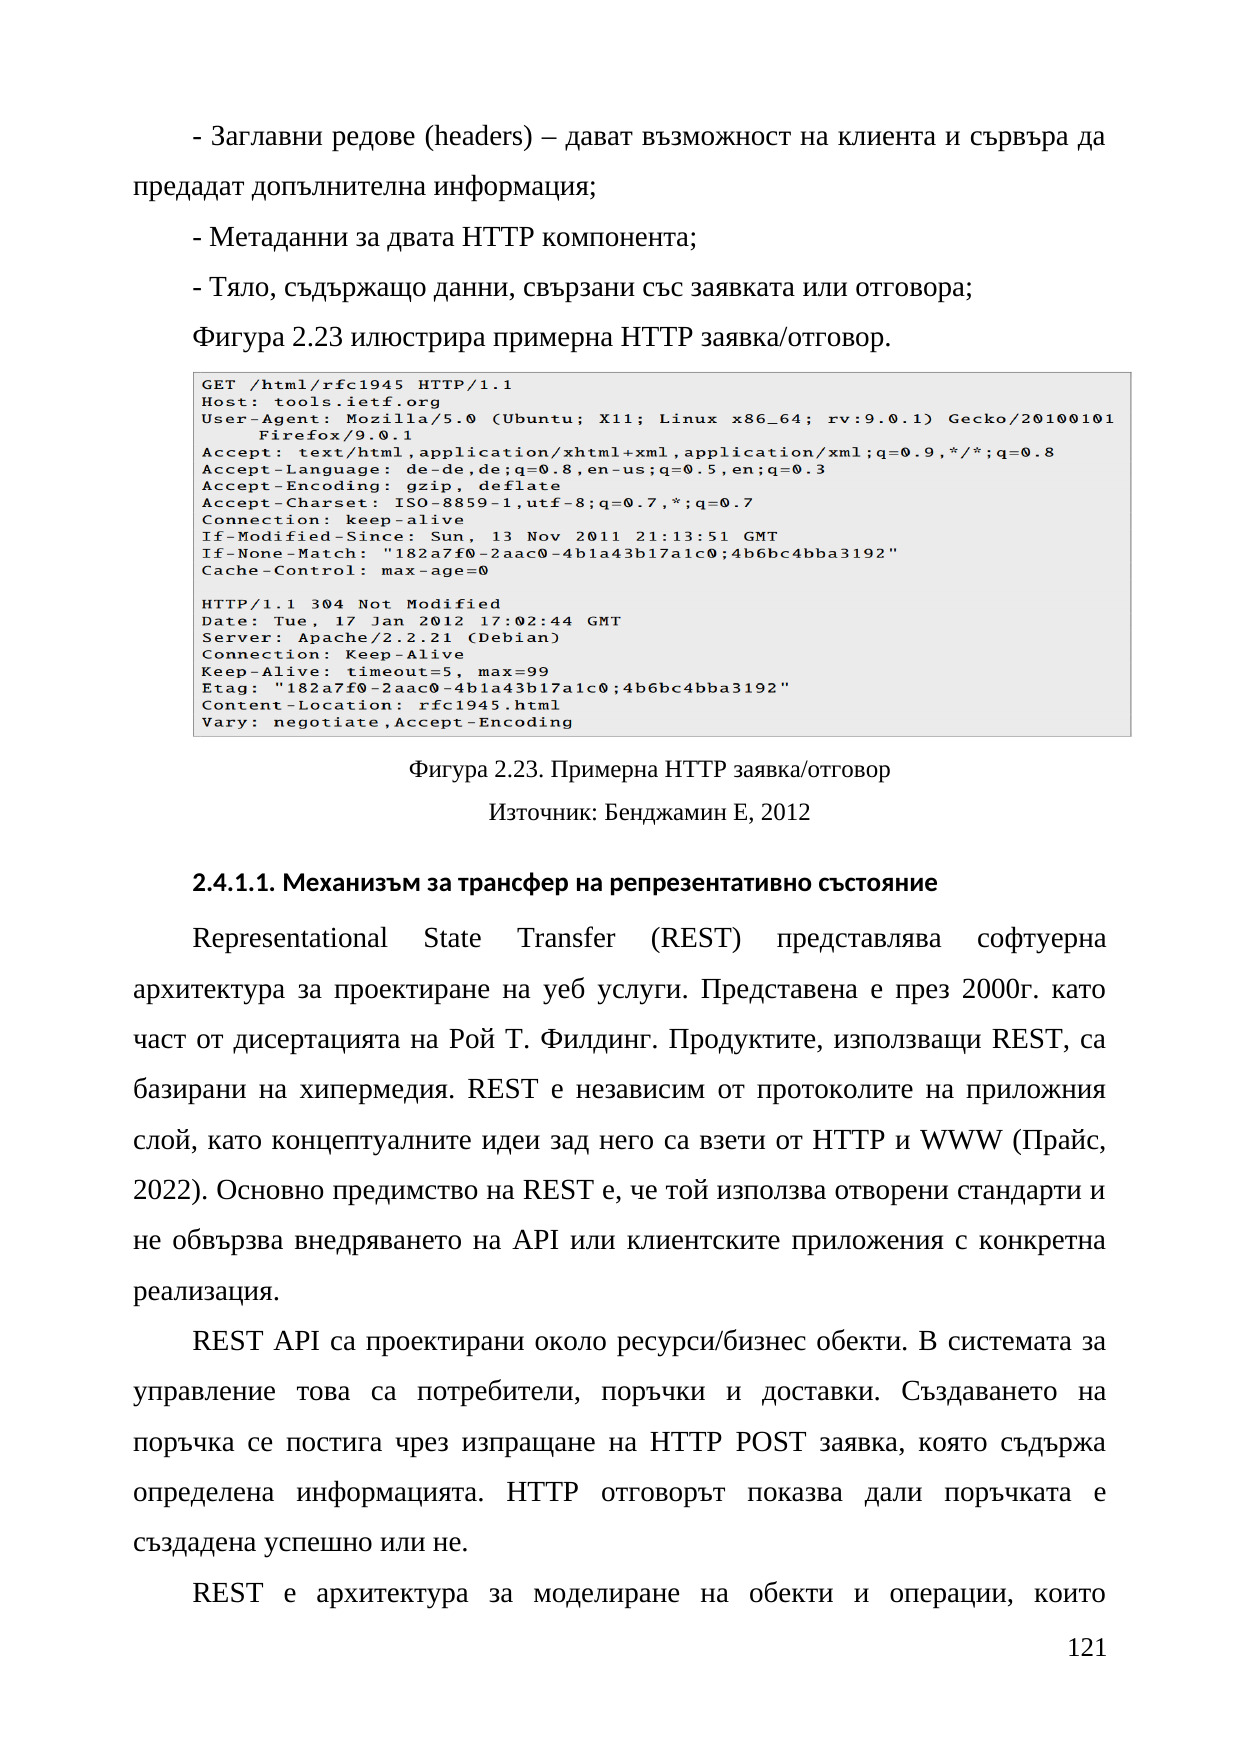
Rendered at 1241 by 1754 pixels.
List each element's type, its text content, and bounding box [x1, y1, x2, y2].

text Фигура 2.23. Примерна HTTP заявка/отговор [133, 754, 1107, 782]
subtitle 2.4.1.1. Механизъм за трансфер на репрезентативно състояние [133, 865, 1107, 898]
text Фигура 2.23 илюстрира примерна HTTP заявка/отговор. [133, 319, 1107, 353]
text - Заглавни редове (headers) – дават възможност на клиента и сървъра да предадат допълнителна информация; [133, 118, 1107, 202]
text - Тяло, съдържащо данни, свързани със заявката или отговора; [133, 269, 1107, 303]
text Източник: Бенджамин Е, 2012 [133, 797, 1107, 826]
text Representational State Transfer (REST) представлява софтуерна архитектура за проектиране на уеб услуги. Представена е през 2000г. като част от дисертацията на Рой Т. Филдинг. Продуктите, използващи REST, са базирани на хипермедия. REST е независим от протоколите на приложния слой, като концептуалните идеи зад него са взети от HTTP и WWW (Прайс, 2022). Основно предимство на REST е, че той използва отворени стандарти и не обвързва внедряването на API или клиентските приложения с конкретна реализация. [133, 921, 1107, 1306]
text REST API са проектирани около ресурси/бизнес обекти. В системата за управление това са потребители, поръчки и доставки. Създаването на поръчка се постига чрез изпращане на HTTP POST заявка, която съдържа определена информацията. HTTP отговорът показва дали поръчката е създадена успешно или не. [133, 1323, 1107, 1558]
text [133, 1575, 1107, 1608]
text - Метаданни за двата HTTP компонента; [133, 219, 1107, 252]
picture [192, 369, 1133, 737]
